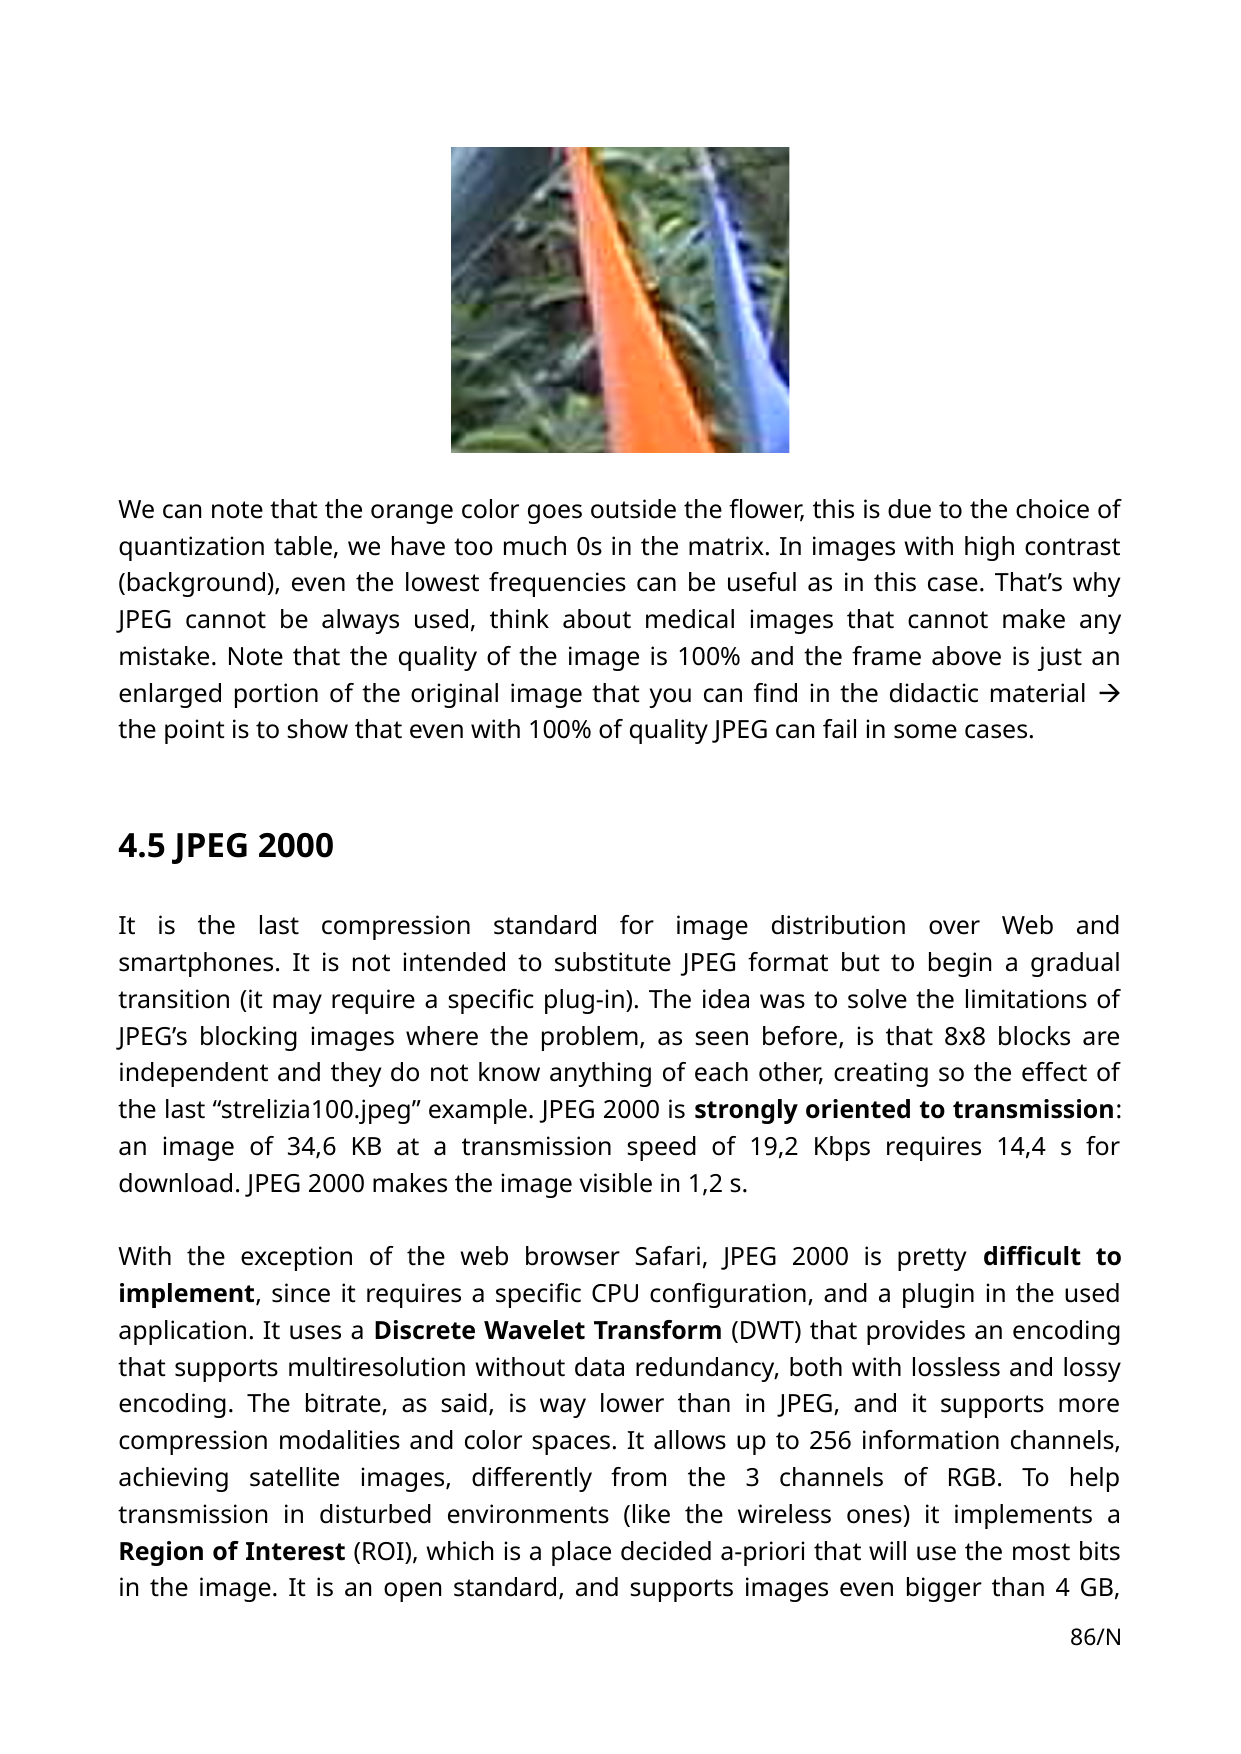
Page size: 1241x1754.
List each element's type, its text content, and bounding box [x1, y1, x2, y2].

subtitle 4.5 JPEG 2000 [118, 822, 1122, 868]
text We can note that the orange color goes outside the flower, this is due to the choice of quantization table, we have too much 0s in the matrix. In images with high contrast (background), even the lowest frequencies can be useful as in this case. That’s why JPEG cannot be always used, think about medical images that cannot make any mistake. Note that the quality of the image is 100% and the frame above is just an enlarged portion of the original image that you can find in the didactic material the point is to show that even with 100% of quality JPEG can fail in some cases. [118, 491, 1122, 746]
text It is the last compression standard for image distribution over Web and smartphones. It is not intended to substitute JPEG format but to begin a gradual transition (it may require a specific plug-in). The idea was to solve the limitations of JPEG’s blocking images where the problem, as seen before, is that 8x8 blocks are independent and they do not know anything of each other, creating so the effect of the last “strelizia100.jpeg” example. JPEG 2000 is strongly oriented to transmission: an image of 34,6 KB at a transmission speed of 19,2 Kbps requires 14,4 s for download. JPEG 2000 makes the image visible in 1,2 s. [118, 908, 1122, 1199]
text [118, 1239, 1122, 1604]
picture [451, 147, 790, 453]
